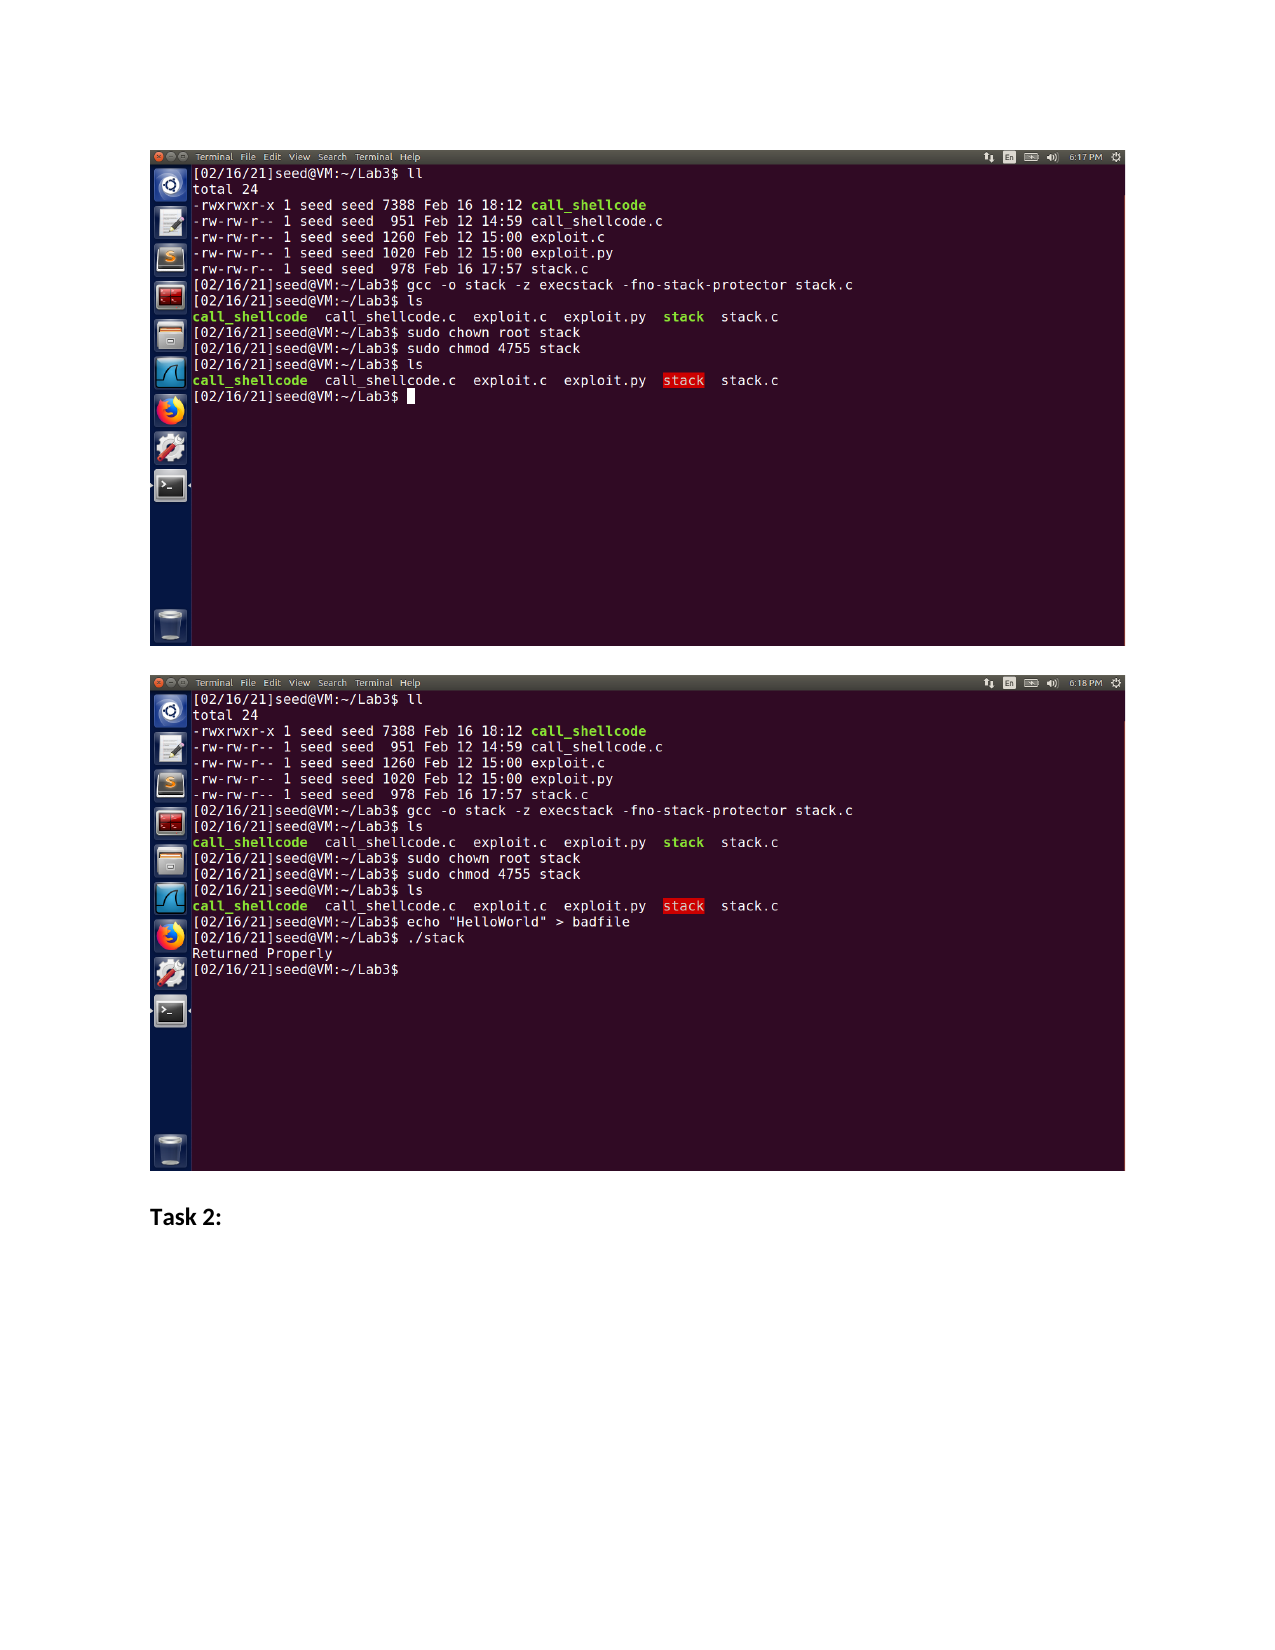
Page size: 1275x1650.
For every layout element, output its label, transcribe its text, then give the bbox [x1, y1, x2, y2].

picture [150, 150, 1125, 646]
text Task 2: [150, 1201, 1125, 1232]
picture [150, 675, 1125, 1171]
